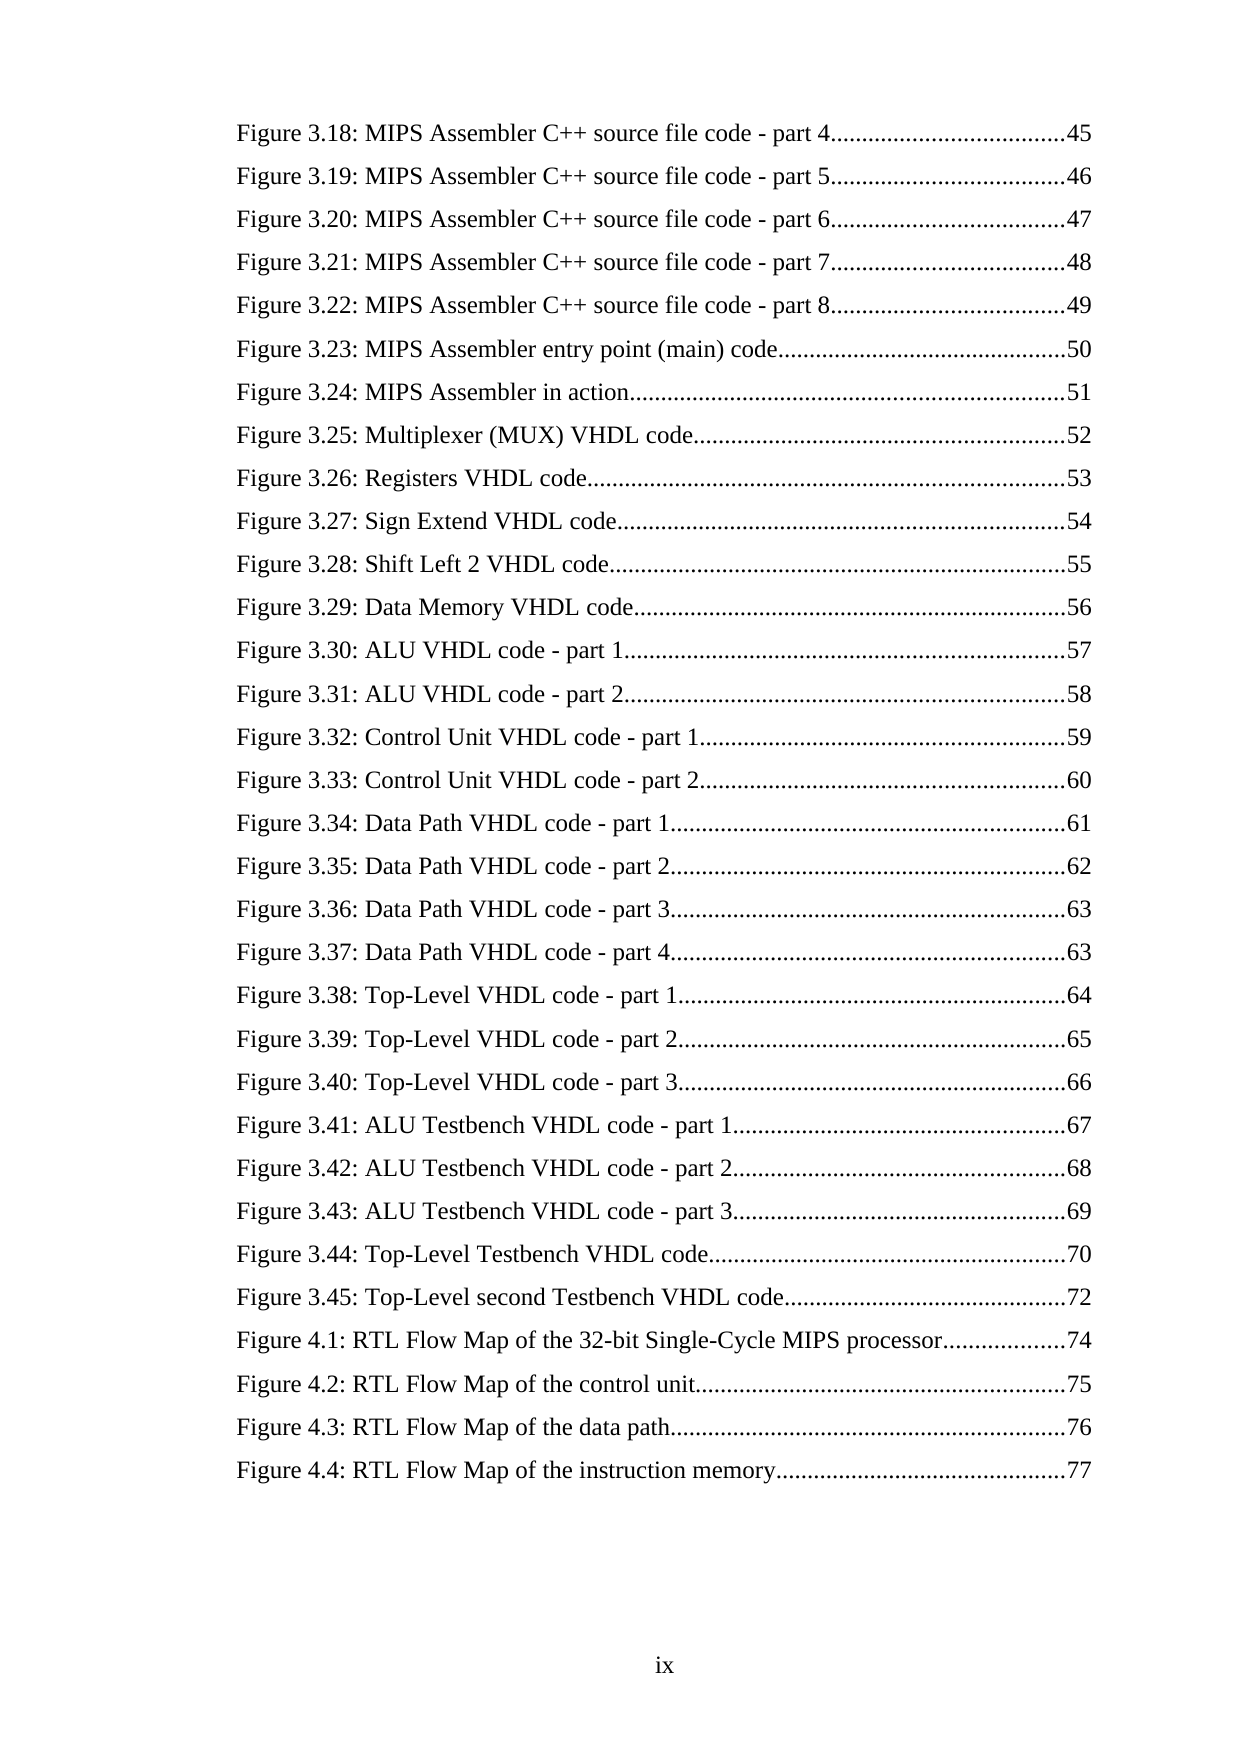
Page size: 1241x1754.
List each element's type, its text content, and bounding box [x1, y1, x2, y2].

text Figure 3.40: Top-Level VHDL code - part 3 66 [236, 1067, 1092, 1096]
text Figure 3.19: MIPS Assembler C++ source file code - part 5 46 [236, 161, 1092, 190]
text Figure 3.29: Data Memory VHDL code 56 [236, 592, 1092, 621]
text Figure 3.33: Control Unit VHDL code - part 2 60 [236, 765, 1092, 794]
text Figure 3.21: MIPS Assembler C++ source file code - part 7 48 [236, 247, 1092, 276]
text Figure 3.27: Sign Extend VHDL code 54 [236, 506, 1092, 535]
text Figure 3.25: Multiplexer (MUX) VHDL code 52 [236, 420, 1092, 449]
text Figure 3.23: MIPS Assembler entry point (main) code 50 [236, 334, 1092, 362]
text Figure 3.39: Top-Level VHDL code - part 2 65 [236, 1024, 1092, 1052]
text Figure 3.31: ALU VHDL code - part 2 58 [236, 679, 1092, 707]
text Figure 3.26: Registers VHDL code 53 [236, 463, 1092, 492]
text Figure 3.35: Data Path VHDL code - part 2 62 [236, 851, 1092, 880]
text Figure 3.37: Data Path VHDL code - part 4 63 [236, 937, 1092, 966]
text Figure 3.43: ALU Testbench VHDL code - part 3 69 [236, 1196, 1092, 1225]
text Figure 3.45: Top-Level second Testbench VHDL code 72 [236, 1282, 1092, 1311]
text Figure 4.2: RTL Flow Map of the control unit 75 [236, 1369, 1092, 1397]
text Figure 3.44: Top-Level Testbench VHDL code 70 [236, 1239, 1092, 1268]
text Figure 3.41: ALU Testbench VHDL code - part 1 67 [236, 1110, 1092, 1139]
text Figure 3.20: MIPS Assembler C++ source file code - part 6 47 [236, 204, 1092, 233]
text Figure 3.42: ALU Testbench VHDL code - part 2 68 [236, 1153, 1092, 1182]
text Figure 3.32: Control Unit VHDL code - part 1 59 [236, 722, 1092, 751]
text Figure 3.30: ALU VHDL code - part 1 57 [236, 636, 1092, 664]
text Figure 3.34: Data Path VHDL code - part 1 61 [236, 808, 1092, 837]
text Figure 3.22: MIPS Assembler C++ source file code - part 8 49 [236, 291, 1092, 319]
text Figure 3.38: Top-Level VHDL code - part 1 64 [236, 981, 1092, 1009]
text Figure 3.36: Data Path VHDL code - part 3 63 [236, 894, 1092, 923]
text Figure 4.3: RTL Flow Map of the data path 76 [236, 1412, 1092, 1441]
text Figure 3.24: MIPS Assembler in action 51 [236, 377, 1092, 406]
text Figure 4.1: RTL Flow Map of the 32-bit Single-Cycle MIPS processor 74 [236, 1326, 1092, 1354]
text Figure 4.4: RTL Flow Map of the instruction memory 77 [236, 1455, 1092, 1484]
text Figure 3.18: MIPS Assembler C++ source file code - part 4 45 [236, 118, 1092, 147]
text Figure 3.28: Shift Left 2 VHDL code 55 [236, 549, 1092, 578]
